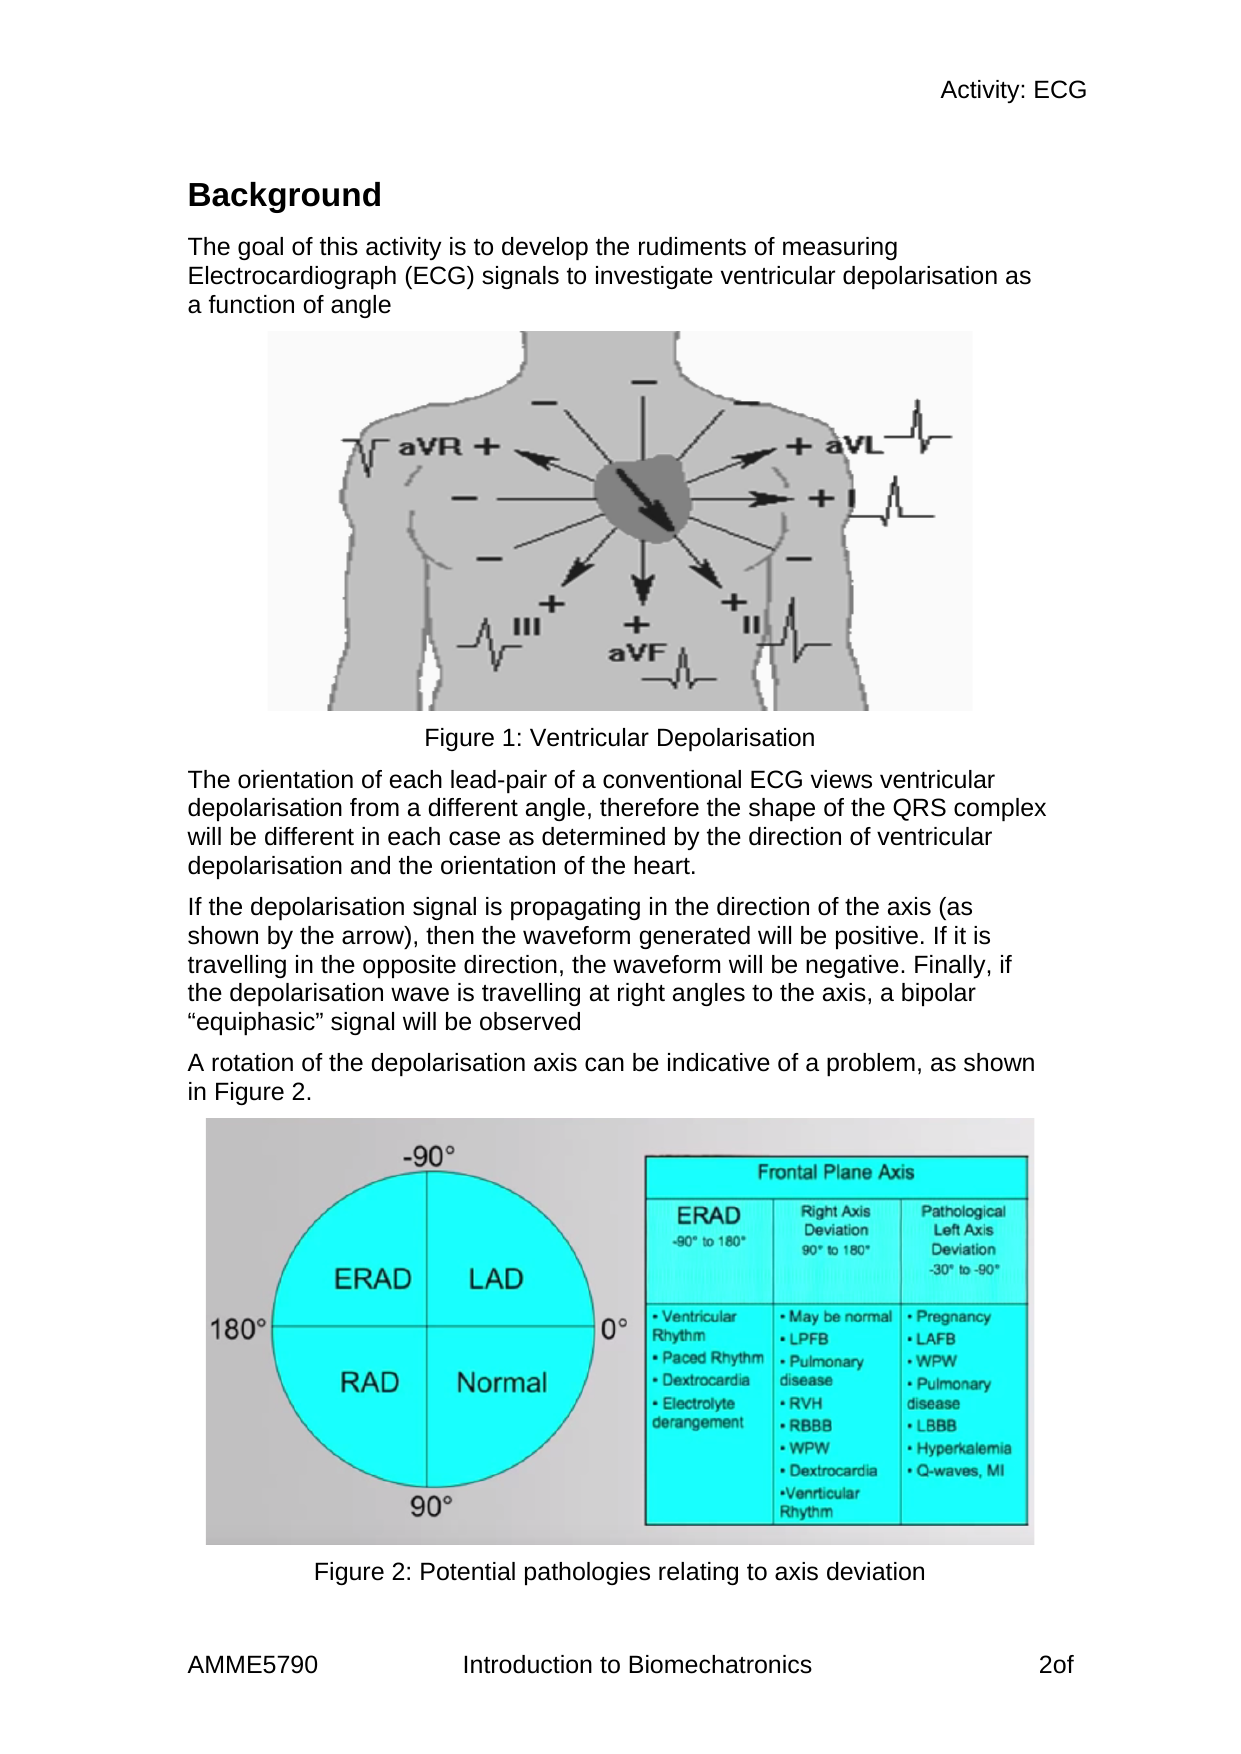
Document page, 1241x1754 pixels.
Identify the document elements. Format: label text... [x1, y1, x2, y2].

text Figure 1: Ventricular Depolarisation [187, 723, 1053, 752]
text If the depolarisation signal is propagating in the direction of the axis (as shown by the arrow), then the waveform generated will be positive. If it is travelling in the opposite direction, the waveform will be negative. Finally, if the depolarisation wave is travelling at right angles to the axis, a bipolar “equiphasic” signal will be observed [187, 892, 1053, 1036]
text A rotation of the depolarisation axis can be indicative of a problem, as shown in Figure 2. [187, 1048, 1053, 1106]
text The orientation of each lead-pair of a conventional ECG views ventricular depolarisation from a different angle, therefore the shape of the QRS complex will be different in each case as determined by the direction of ventricular depolarisation and the orientation of the heart. [187, 765, 1053, 880]
text Figure 2: Potential pathologies relating to axis deviation [187, 1557, 1053, 1586]
text The goal of this activity is to develop the rudiments of measuring Electrocardiograph (ECG) signals to investigate ventricular depolarisation as a function of angle [187, 232, 1053, 318]
subtitle Background [187, 175, 1053, 213]
